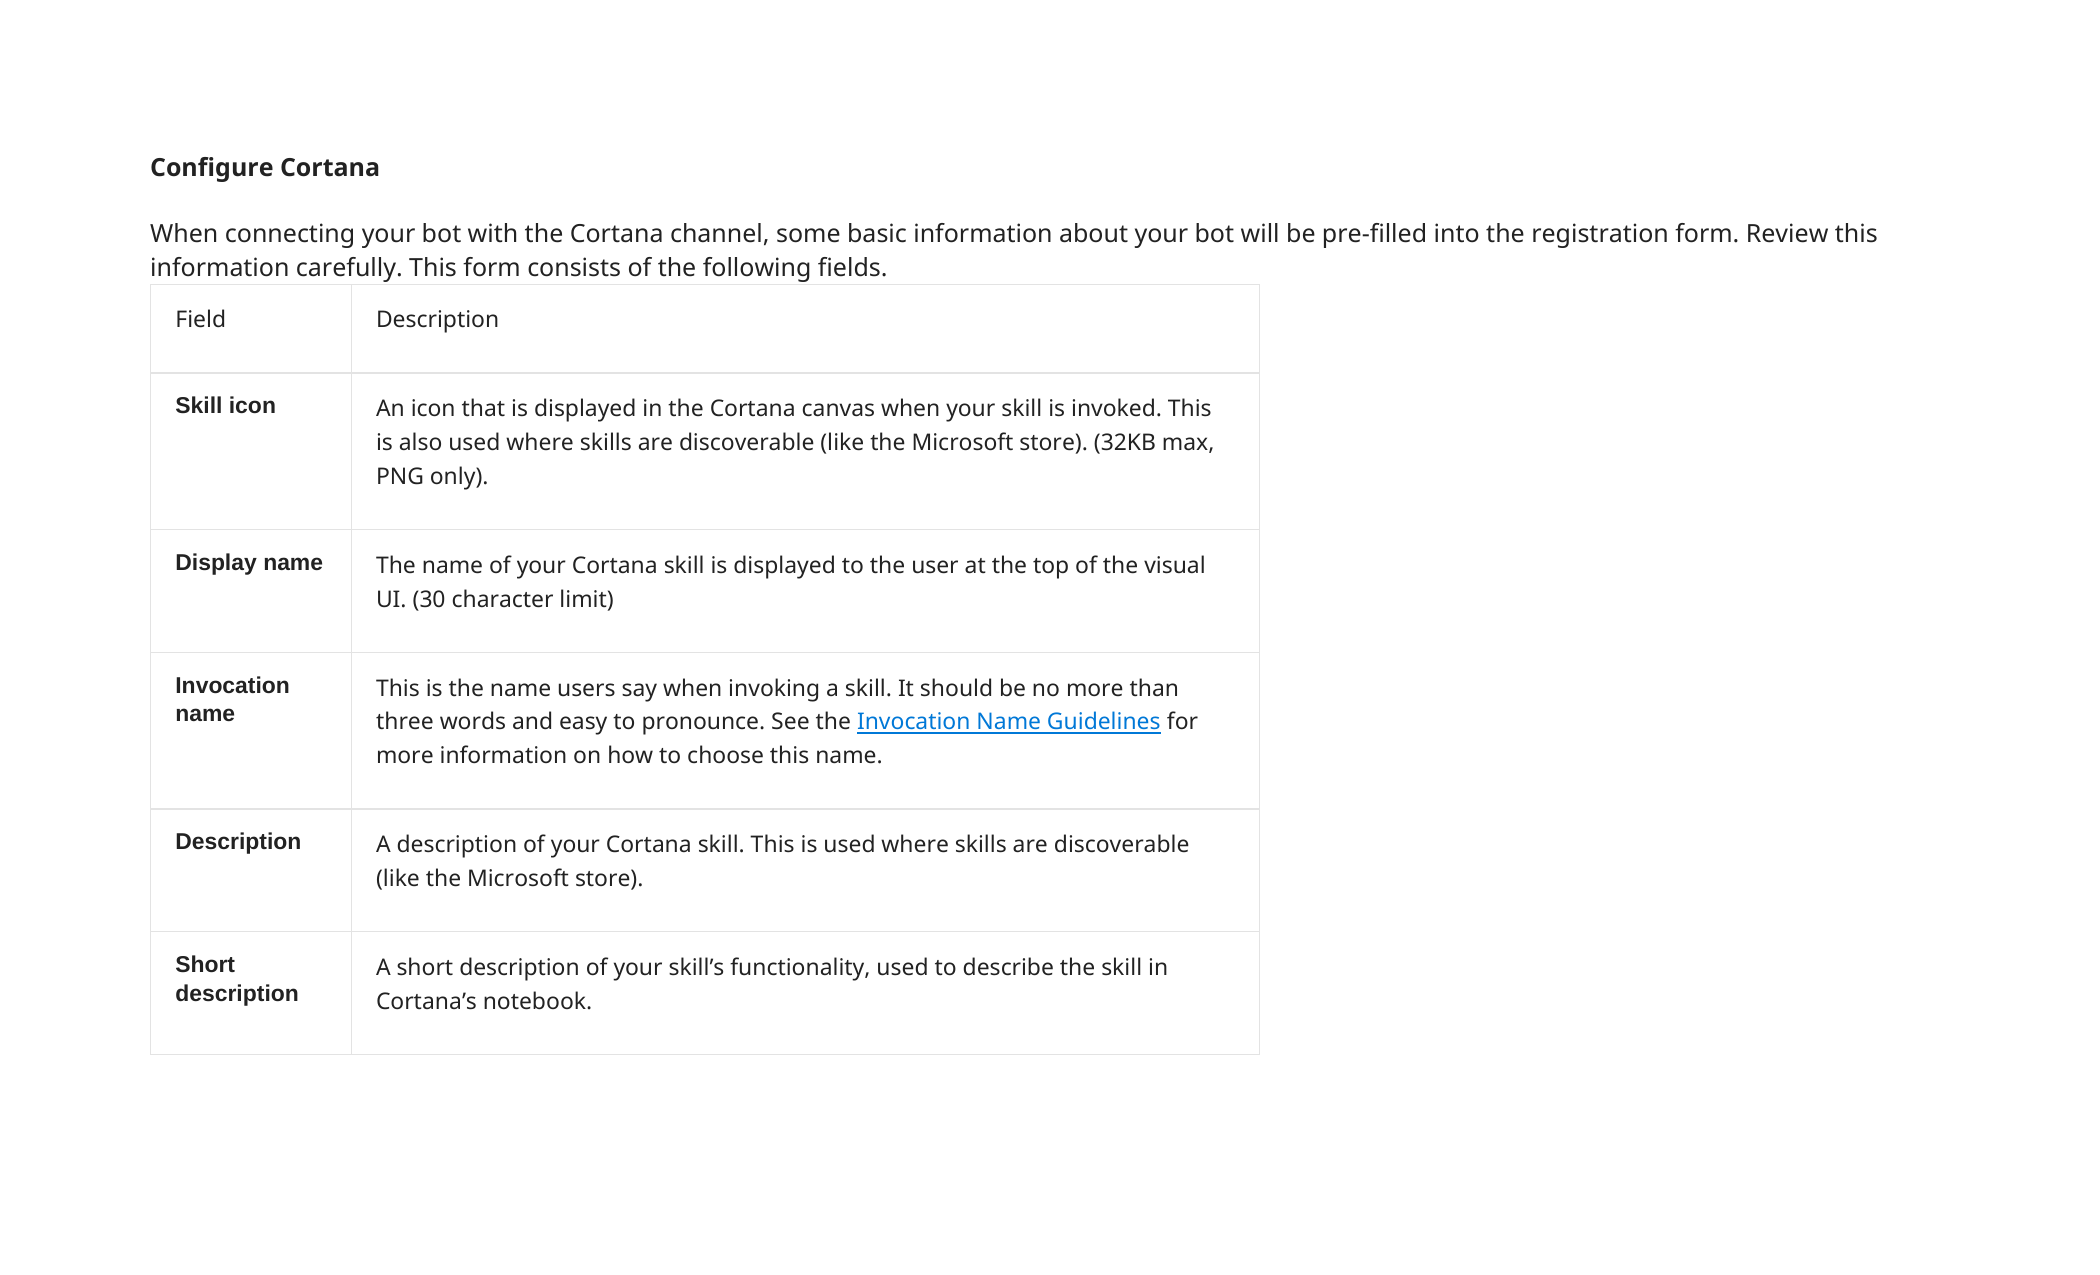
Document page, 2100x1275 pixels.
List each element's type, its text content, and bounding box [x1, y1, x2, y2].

table_cell An icon that is displayed in the Cortana canvas when your skill is invoked. This is also used where skills are discoverable (like the Microsoft store). (32KB max, PNG only). [352, 374, 1259, 529]
table_cell Invocation name [151, 653, 351, 808]
table_cell Short description [151, 932, 351, 1054]
table_cell Description [151, 810, 351, 931]
subtitle Configure Cortana [150, 150, 1950, 184]
table_cell A description of your Cortana skill. This is used where skills are discoverable (like the Microsoft store). [352, 810, 1259, 931]
table_header Field [151, 285, 351, 372]
table_cell Skill icon [151, 374, 351, 529]
table_cell The name of your Cortana skill is displayed to the user at the top of the visual UI. (30 character limit) [352, 530, 1259, 651]
text When connecting your bot with the Cortana channel, some basic information about your bot will be pre-filled into the registration form. Review this information carefully. This form consists of the following fields. [150, 216, 1950, 284]
table_cell Display name [151, 530, 351, 651]
table_cell A short description of your skill’s functionality, used to describe the skill in Cortana’s notebook. [352, 932, 1259, 1054]
table_cell This is the name users say when invoking a skill. It should be no more than three words and easy to pronounce. See the Invocation Name Guidelines for more information on how to choose this name. [352, 653, 1259, 808]
table_header Description [352, 285, 1259, 372]
